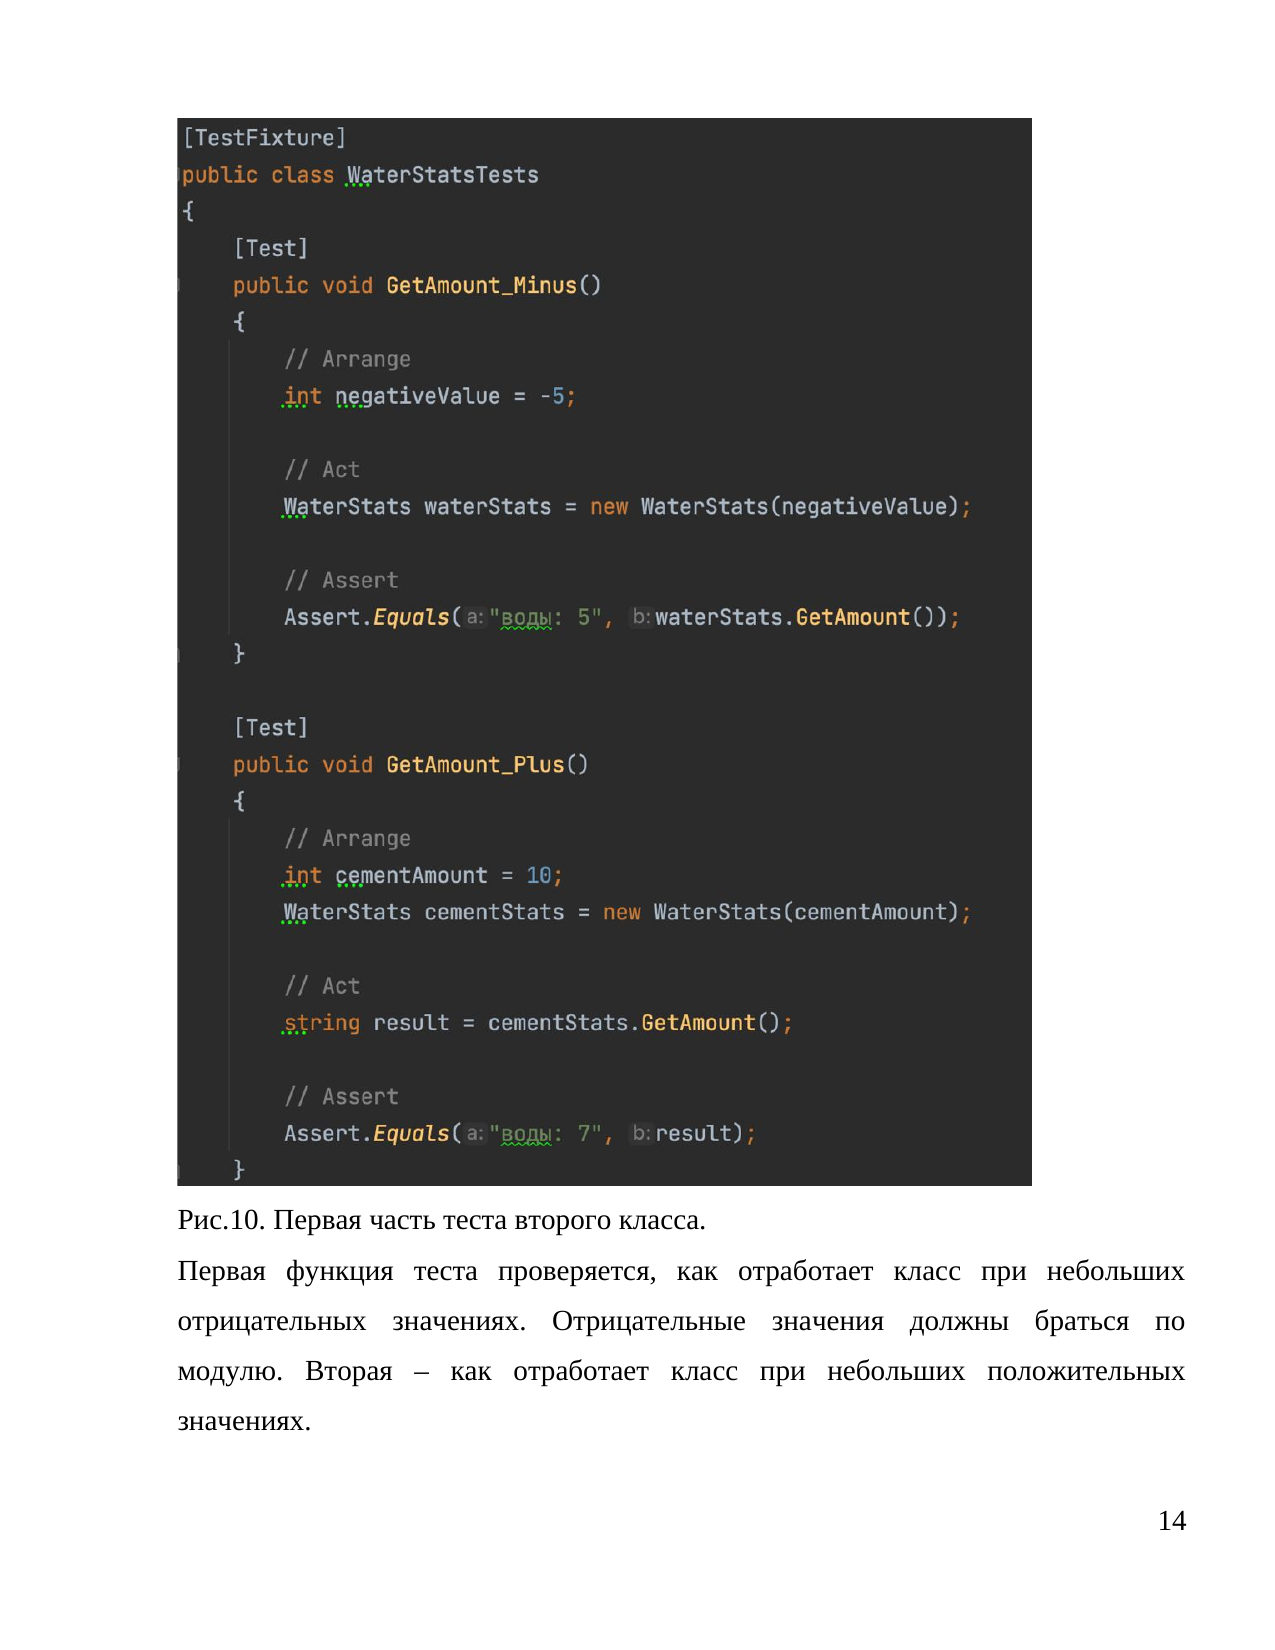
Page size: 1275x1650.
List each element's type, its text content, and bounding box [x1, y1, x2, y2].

text Первая функция теста проверяется, как отработает класс при небольших отрицательных значениях. Отрицательные значения должны браться по модулю. Вторая – как отработает класс при небольших положительных значениях. [177, 1253, 1186, 1437]
picture [177, 118, 1032, 1186]
text Рис.10. Первая часть теста второго класса. [177, 1202, 1186, 1236]
